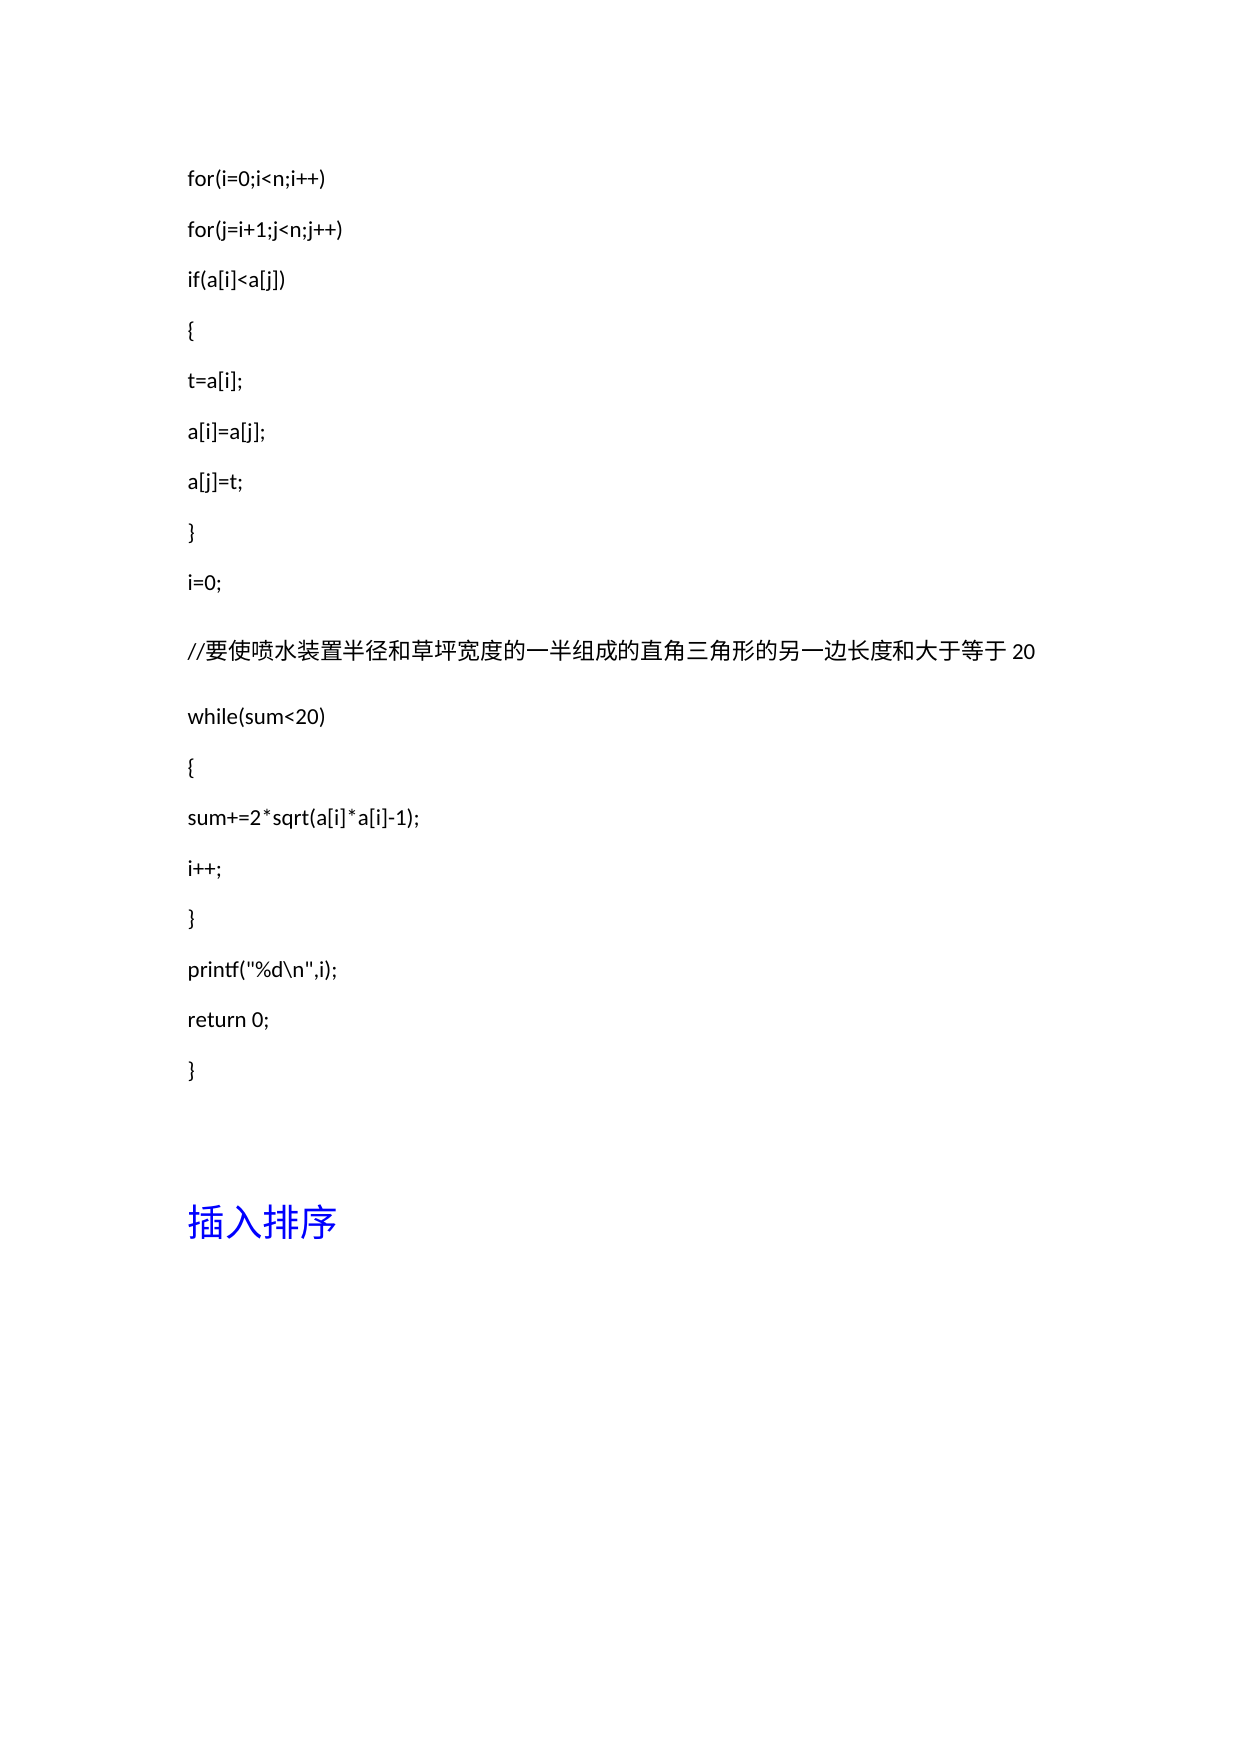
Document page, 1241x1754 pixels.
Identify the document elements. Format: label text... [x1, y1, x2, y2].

text } [187, 516, 1053, 548]
text if(a[i]<a[j]) [187, 263, 1053, 296]
text } [187, 1053, 1053, 1086]
text { [187, 313, 1053, 346]
text printf("%d\n",i); [187, 952, 1053, 985]
text a[i]=a[j]; [187, 414, 1053, 447]
text { [187, 750, 1053, 783]
text sum+=2*sqrt(a[i]*a[i]-1); [187, 801, 1053, 833]
text //要使喷水装置半径和草坪宽度的一半组成的直角三角形的另一边长度和大于等于20 [187, 617, 1053, 682]
text t=a[i]; [187, 364, 1053, 397]
text for(j=i+1;j<n;j++) [187, 212, 1053, 245]
text i=0; [187, 566, 1053, 599]
text i++; [187, 851, 1053, 884]
text a[j]=t; [187, 465, 1053, 498]
text return 0; [187, 1003, 1053, 1036]
text while(sum<20) [187, 700, 1053, 732]
text for(i=0;i<n;i++) [187, 162, 1053, 194]
text 插入排序 [187, 1188, 1053, 1253]
text } [187, 902, 1053, 934]
